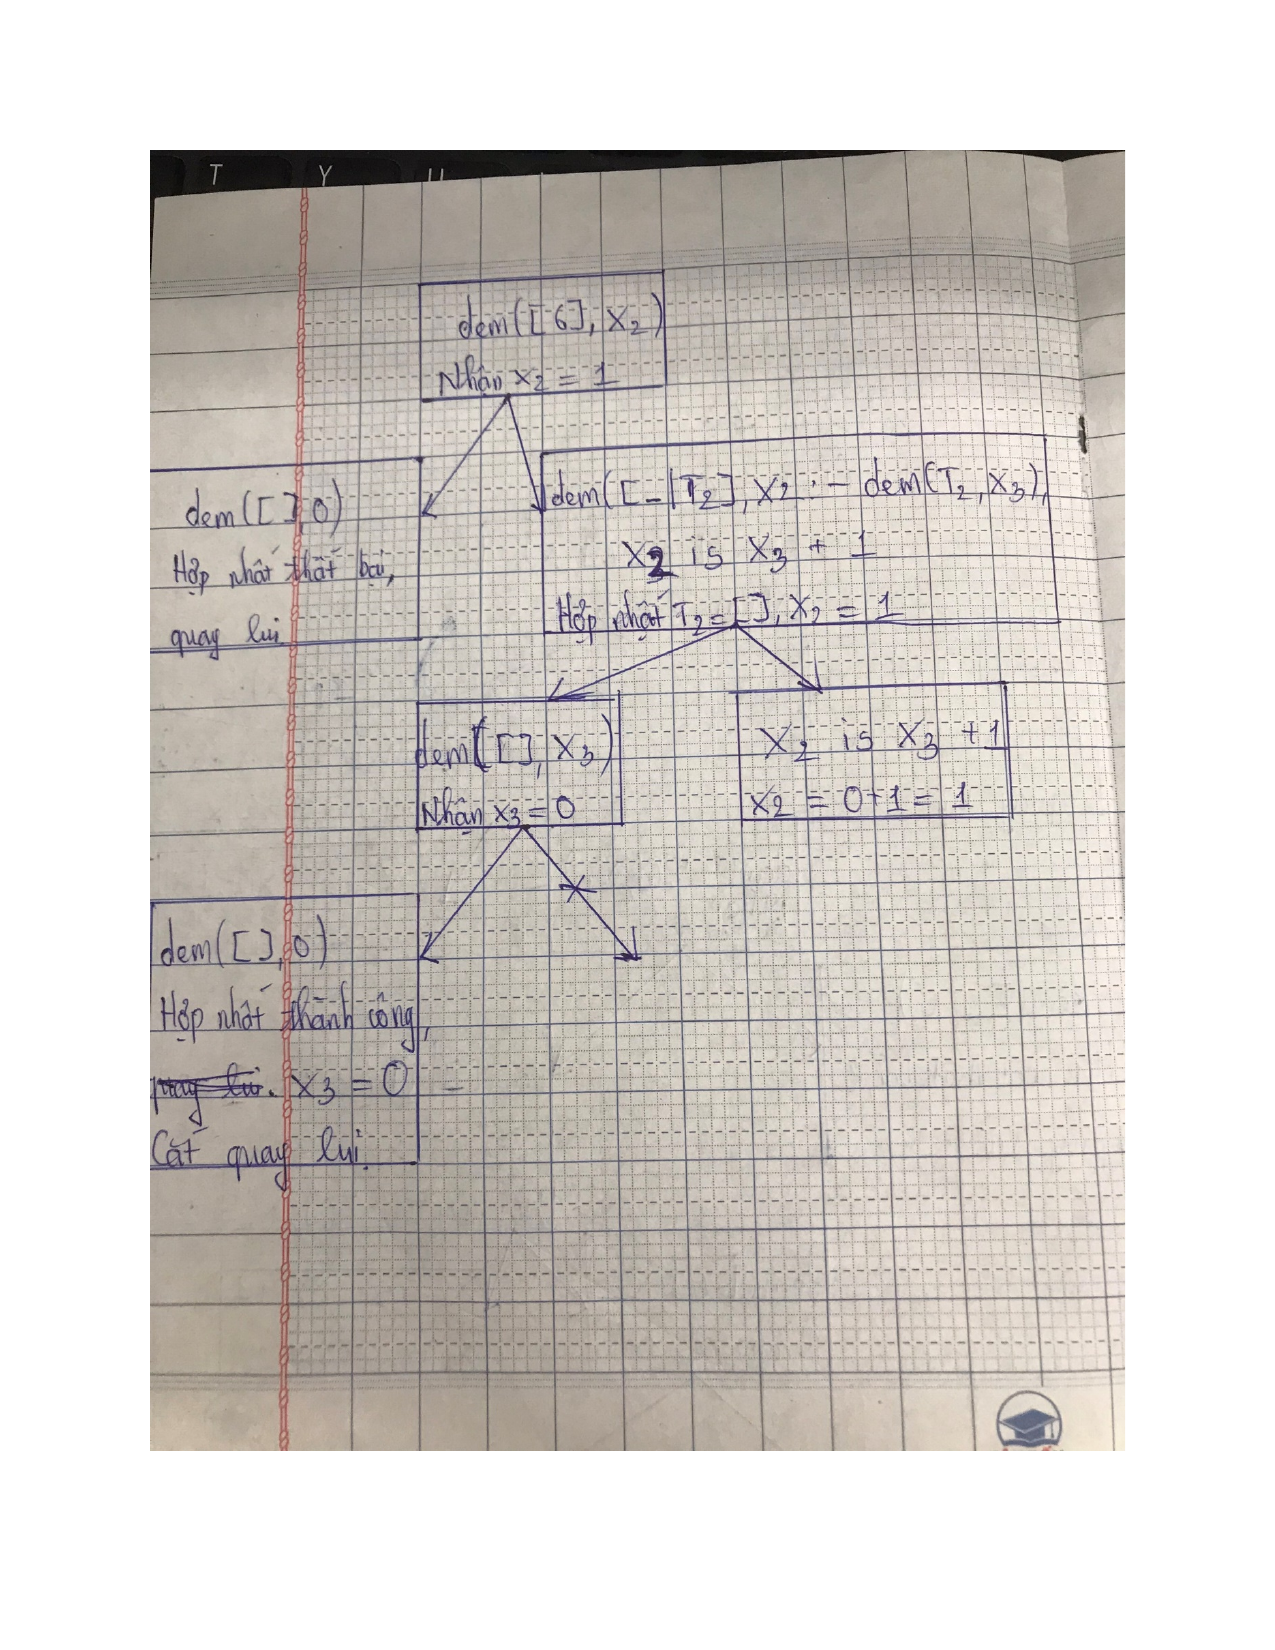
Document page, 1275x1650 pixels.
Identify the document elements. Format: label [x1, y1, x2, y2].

picture [150, 150, 1125, 1451]
